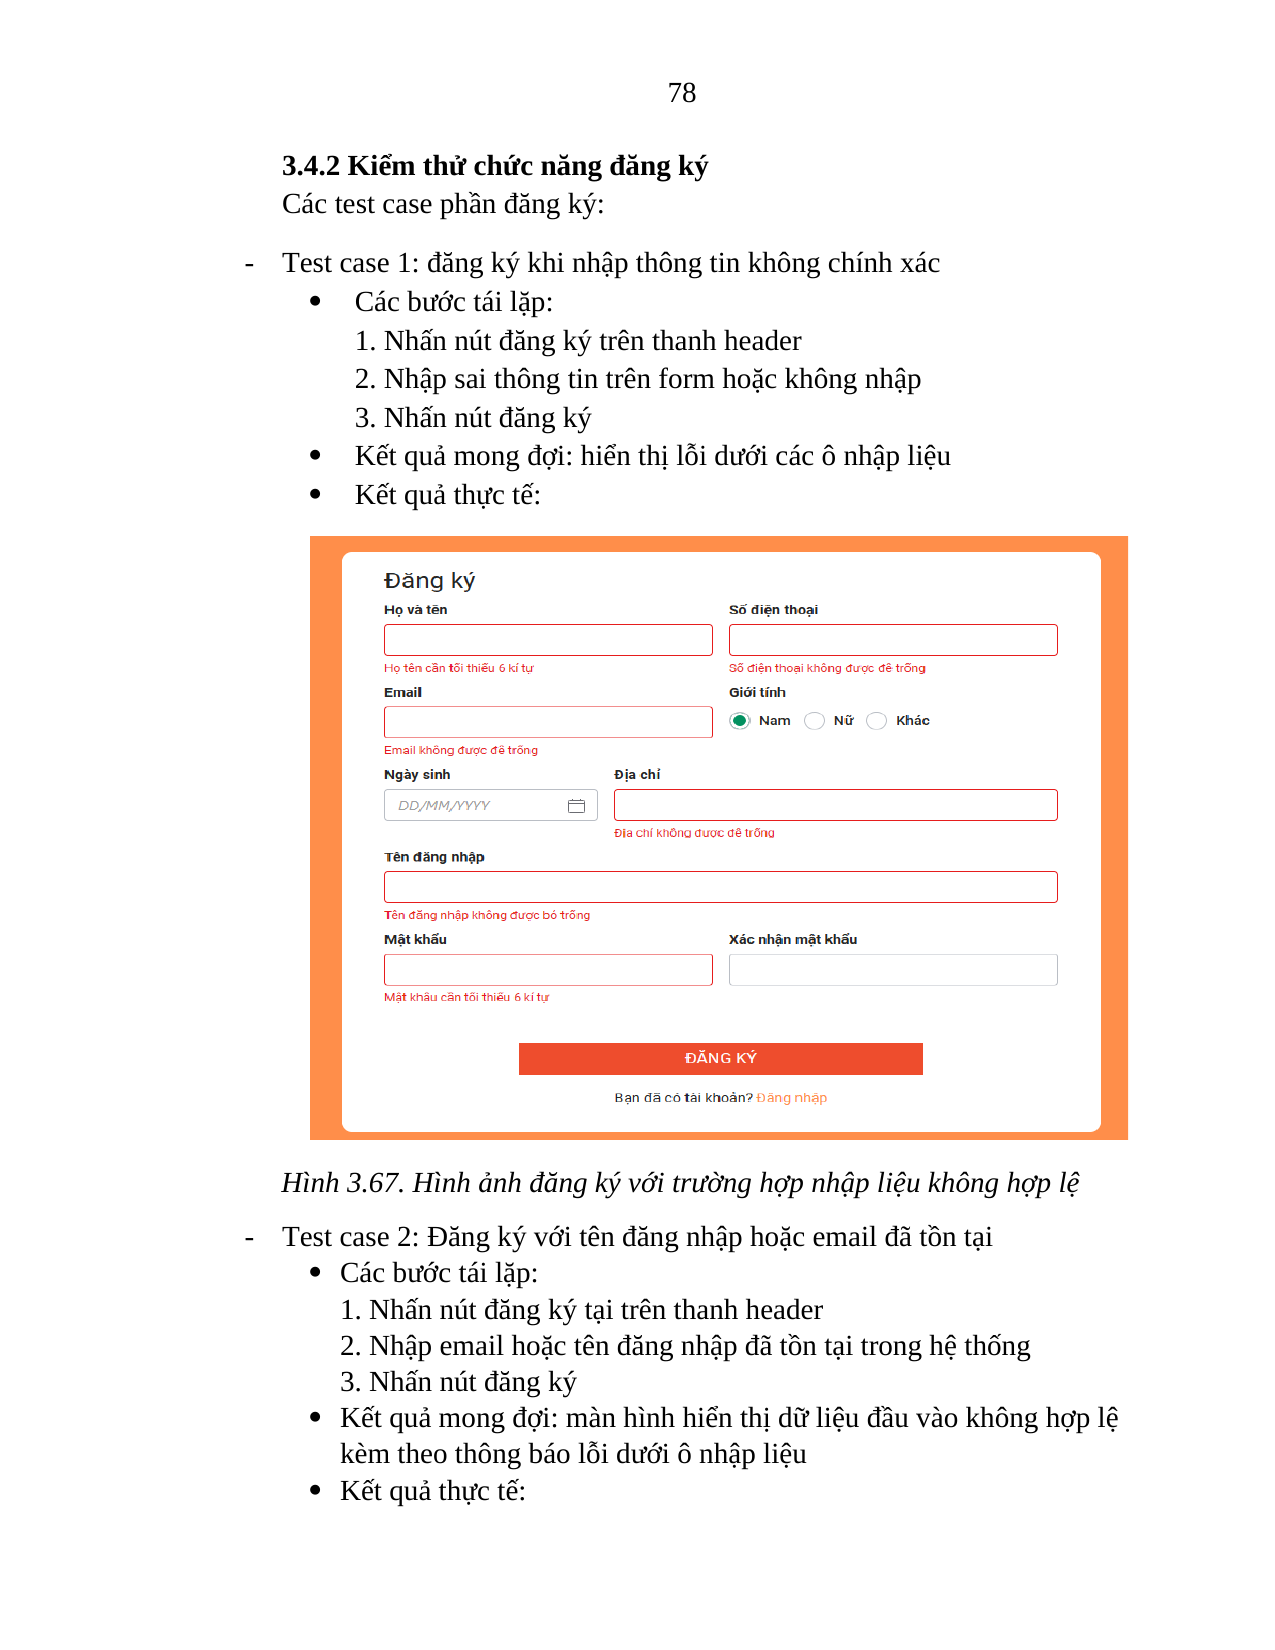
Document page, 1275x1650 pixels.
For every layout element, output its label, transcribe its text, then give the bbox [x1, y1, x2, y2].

list Các bước tái lặp: [310, 1256, 1157, 1289]
list Kết quả thực tế: [310, 1473, 1157, 1506]
list Kết quả mong đợi: hiển thị lỗi dưới các ô nhập liệu [310, 438, 1157, 472]
list 3. Nhấn nút đăng ký [340, 1364, 1157, 1398]
subtitle 3.4.2 Kiểm thử chức năng đăng ký [282, 148, 1157, 181]
list 1. Nhấn nút đăng ký trên thanh header [354, 323, 1157, 356]
list Test case 1: đăng ký khi nhập thông tin không chính xác [244, 246, 1157, 279]
picture [310, 536, 1129, 1140]
list Kết quả mong đợi: màn hình hiển thị dữ liệu đầu vào không hợp lệ kèm theo thông báo lỗi dưới ô nhập liệu [310, 1400, 1157, 1470]
list Các bước tái lặp: [310, 284, 1157, 318]
text Các test case phần đăng ký: [207, 186, 1157, 220]
list 2. Nhập sai thông tin trên form hoặc không nhập [354, 361, 1157, 395]
list 3. Nhấn nút đăng ký [354, 400, 1157, 433]
list 1. Nhấn nút đăng ký tại trên thanh header [340, 1292, 1157, 1325]
list Kết quả thực tế: [310, 477, 1157, 511]
list 2. Nhập email hoặc tên đăng nhập đã tồn tại trong hệ thống [340, 1328, 1157, 1361]
list Test case 2: Đăng ký với tên đăng nhập hoặc email đã tồn tại [244, 1219, 1157, 1253]
